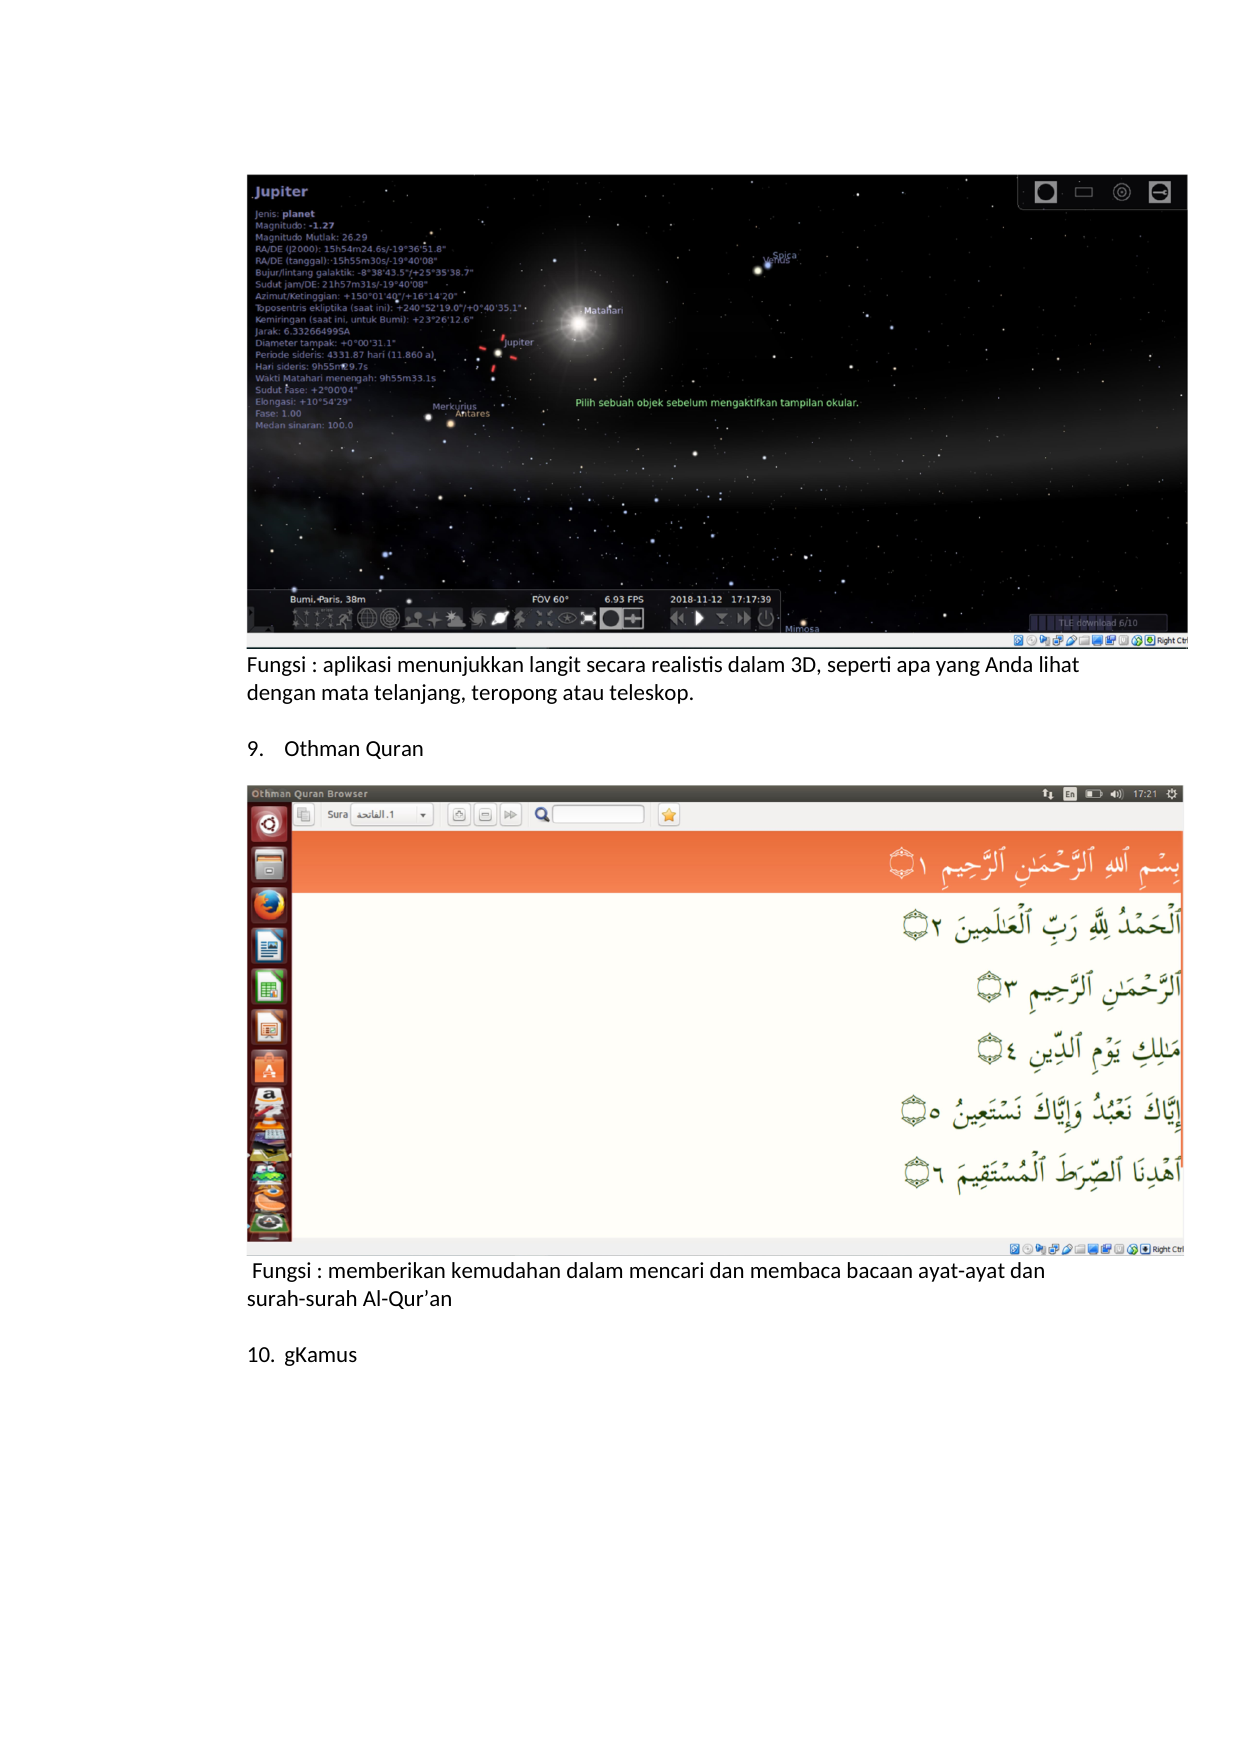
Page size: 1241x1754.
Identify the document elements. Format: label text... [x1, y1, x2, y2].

list gKamus [247, 1340, 1090, 1368]
list Othman Quran [247, 734, 1090, 762]
text Fungsi : aplikasi menunjukkan langit secara realistis dalam 3D, seperti apa yang Anda lihat dengan mata telanjang, teropong atau teleskop. [247, 650, 1090, 706]
picture [246, 173, 1188, 650]
text Fungsi : memberikan kemudahan dalam mencari dan membaca bacaan ayat-ayat dan surah-surah Al-Qur’an [247, 1256, 1090, 1312]
picture [246, 785, 1185, 1256]
